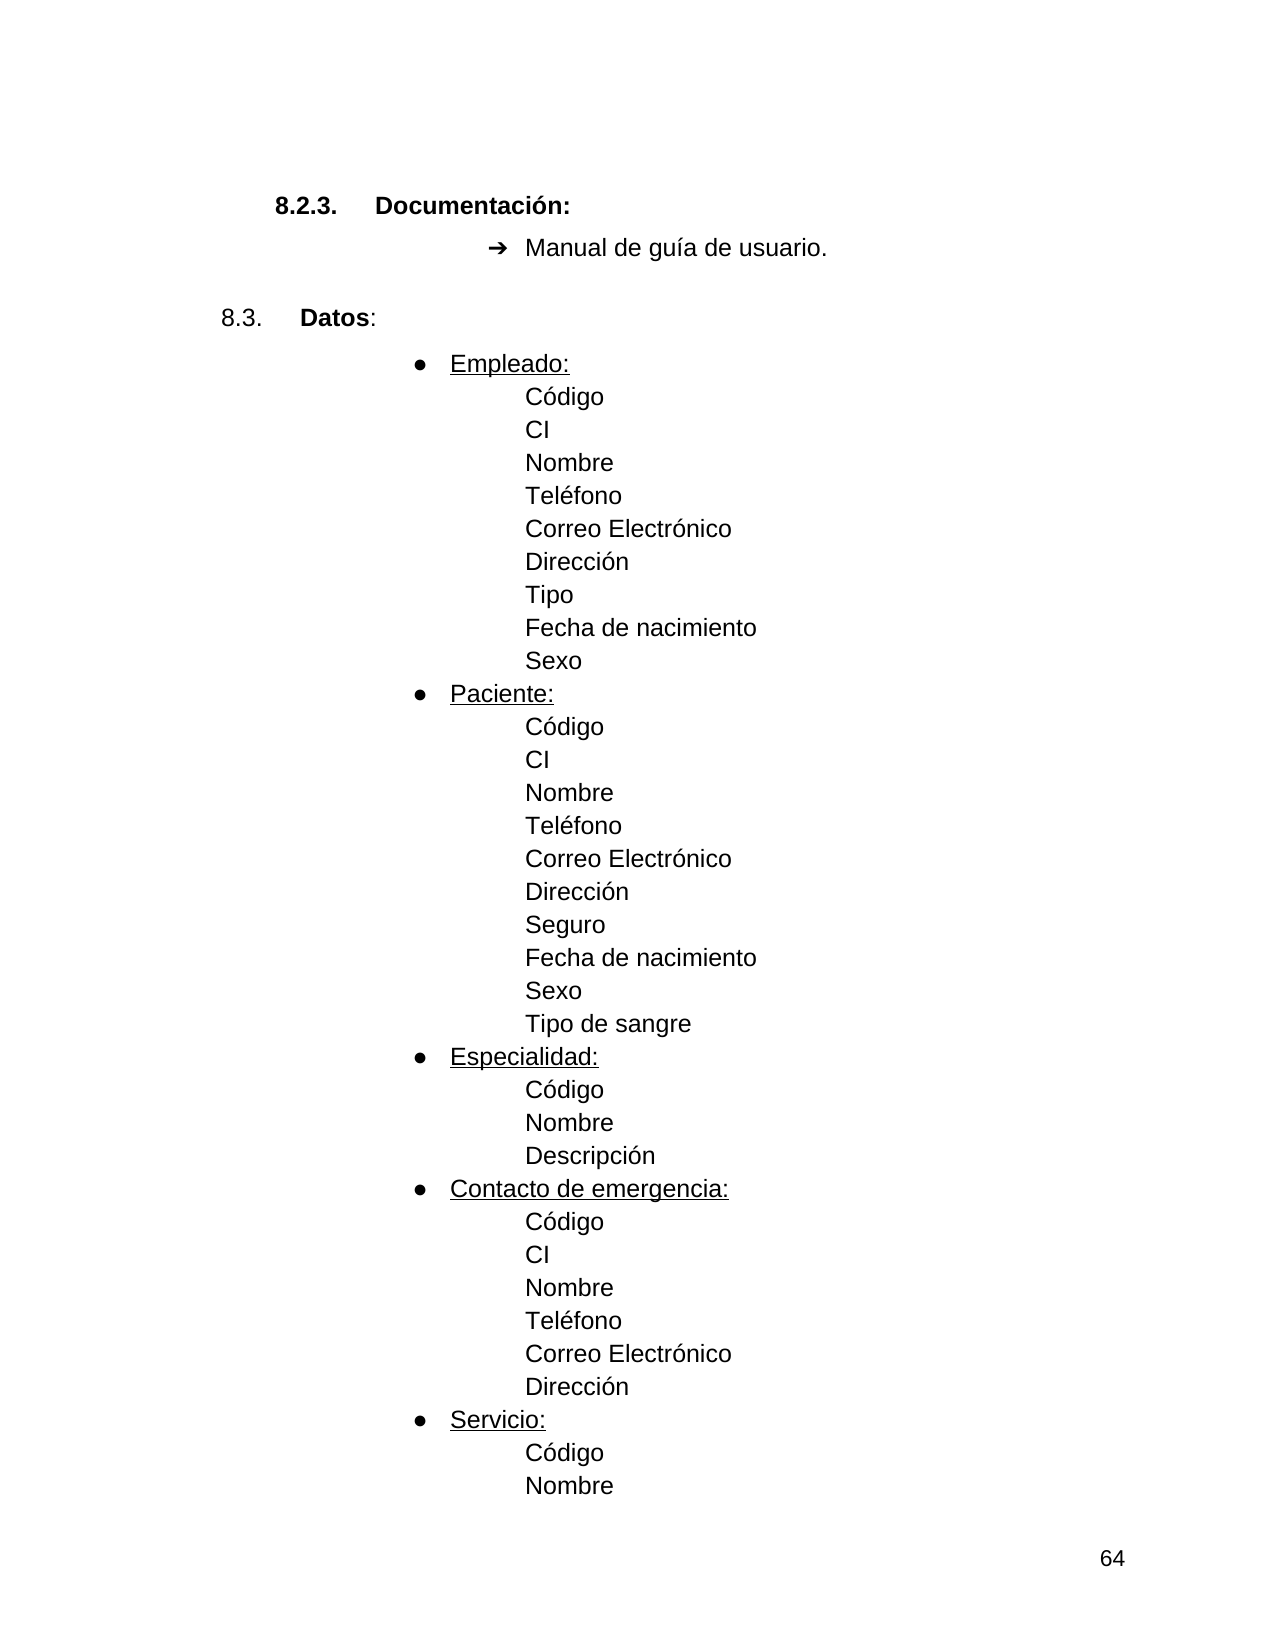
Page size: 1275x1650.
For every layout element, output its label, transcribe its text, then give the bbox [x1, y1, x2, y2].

subtitle Datos: [262, 303, 1125, 332]
text Código [525, 1207, 1125, 1236]
list Manual de guía de usuario. [487, 232, 1125, 261]
text Correo Electrónico [525, 1339, 1125, 1368]
text Teléfono [525, 811, 1125, 839]
text Dirección [525, 877, 1125, 906]
list Paciente: [412, 679, 1125, 707]
text Teléfono [525, 481, 1125, 509]
text Fecha de nacimiento [525, 943, 1125, 972]
list Contacto de emergencia: [412, 1174, 1125, 1203]
text Nombre [525, 1273, 1125, 1302]
text Dirección [525, 547, 1125, 575]
list Servicio: [412, 1405, 1125, 1434]
text Seguro [525, 910, 1125, 939]
text Código [525, 382, 1125, 410]
text Fecha de nacimiento [525, 613, 1125, 641]
text Correo Electrónico [525, 844, 1125, 873]
text CI [525, 1240, 1125, 1269]
text Código [525, 712, 1125, 741]
text Dirección [525, 1372, 1125, 1401]
text Código [525, 1075, 1125, 1104]
text Correo Electrónico [525, 514, 1125, 542]
text CI [525, 414, 1125, 443]
text Sexo [525, 976, 1125, 1005]
text Nombre [525, 1108, 1125, 1137]
text Código [525, 1438, 1125, 1467]
text Teléfono [525, 1306, 1125, 1335]
text Tipo de sangre [525, 1009, 1125, 1038]
text Sexo [525, 646, 1125, 674]
text Nombre [525, 778, 1125, 807]
subtitle Documentación: [337, 191, 1125, 220]
text Descripción [525, 1141, 1125, 1170]
text CI [525, 745, 1125, 773]
list Empleado: [412, 348, 1125, 377]
text Nombre [525, 448, 1125, 476]
text Nombre [525, 1471, 1125, 1500]
text Tipo [525, 580, 1125, 608]
list Especialidad: [412, 1042, 1125, 1071]
